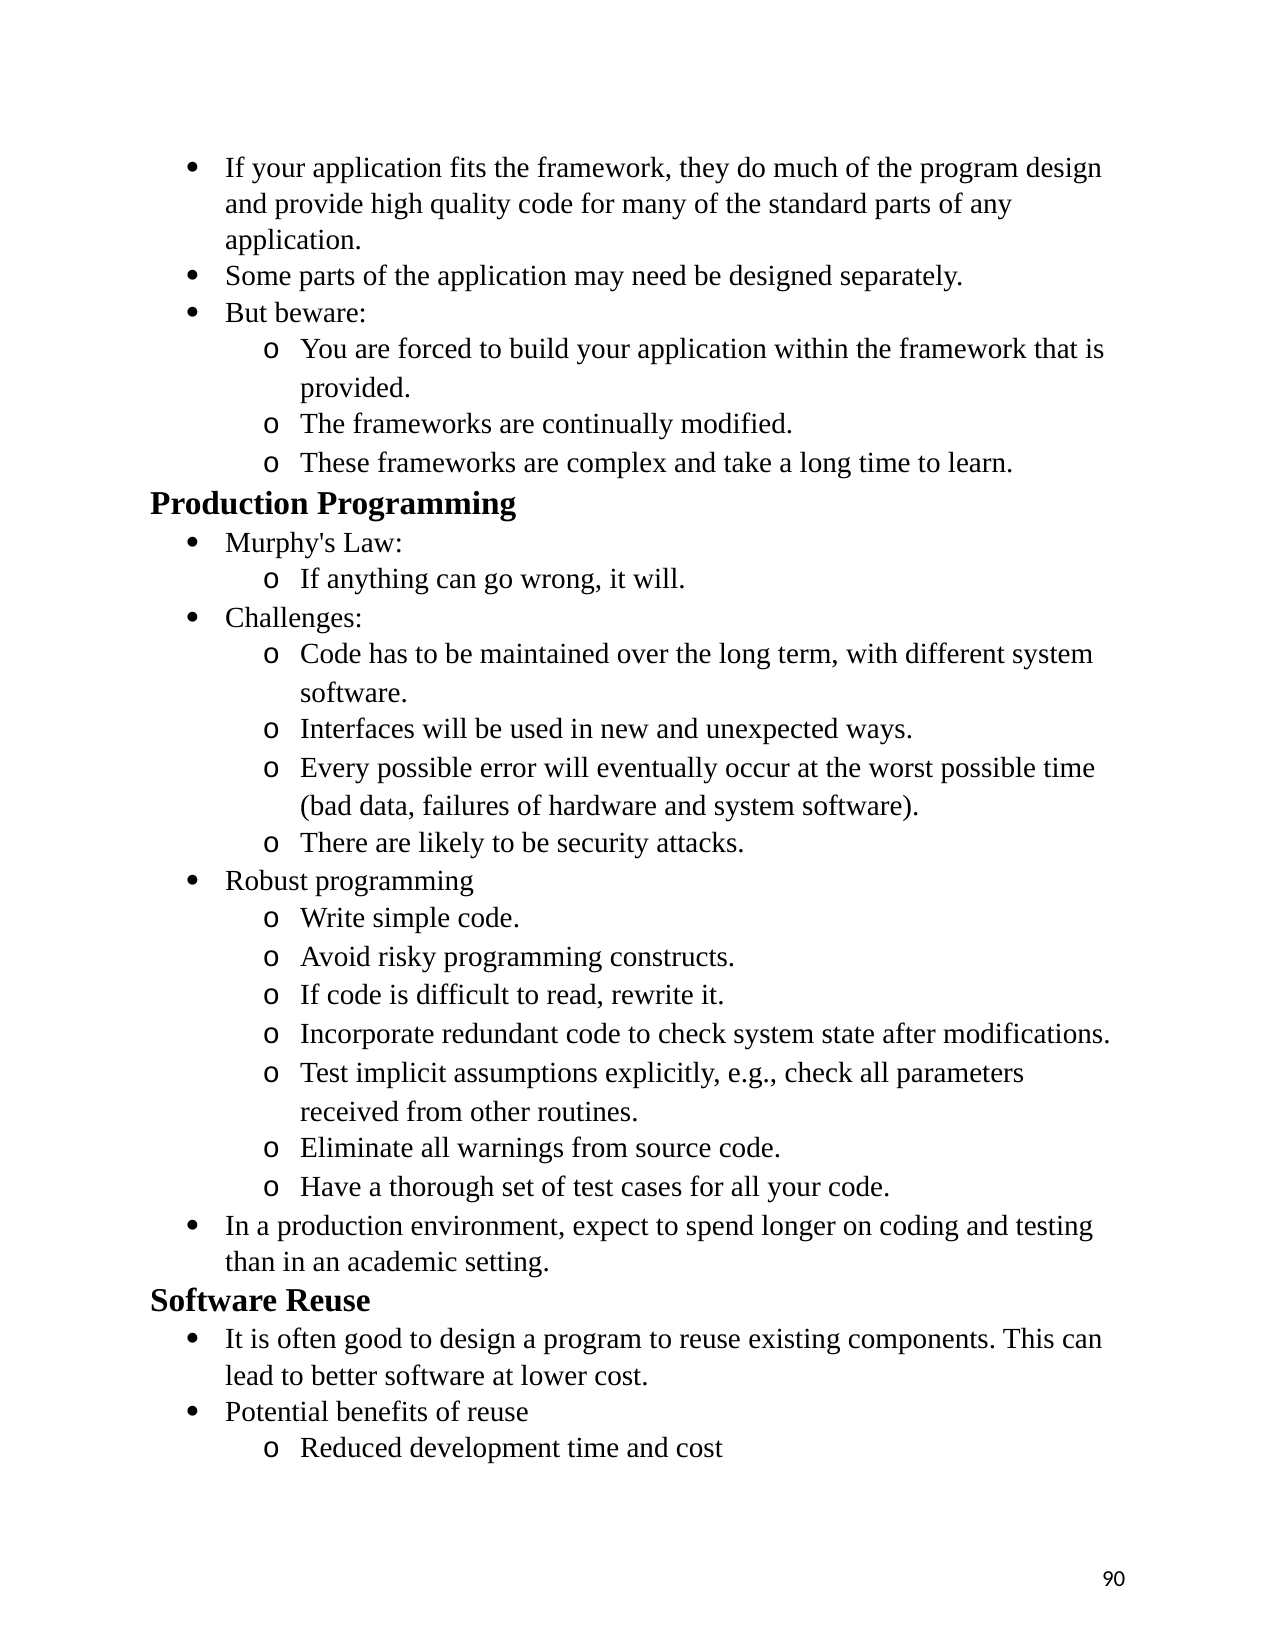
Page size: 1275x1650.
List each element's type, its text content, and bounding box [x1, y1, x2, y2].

list It is often good to design a program to reuse existing components. This can lead to better software at lower cost. [187, 1321, 1125, 1391]
list Challenges: [187, 600, 1125, 634]
list There are likely to be security attacks. [262, 825, 1125, 861]
list Incorporate redundant code to check system state after modifications. [262, 1016, 1125, 1052]
list Code has to be maintained over the long term, with different system software. [262, 636, 1125, 708]
list Write simple code. [262, 900, 1125, 936]
list Test implicit assumptions explicitly, e.g., check all parameters received from other routines. [262, 1055, 1125, 1127]
list Some parts of the application may need be designed separately. [187, 258, 1125, 292]
subtitle Software Reuse [150, 1280, 1125, 1318]
list If your application fits the framework, they do much of the program design and provide high quality code for many of the standard parts of any application. [187, 150, 1125, 256]
list If code is difficult to read, rewrite it. [262, 977, 1125, 1013]
list Interfaces will be used in new and unexpected ways. [262, 711, 1125, 747]
list If anything can go wrong, it will. [262, 561, 1125, 597]
list But beware: [187, 295, 1125, 328]
list In a production environment, expect to spend longer on coding and testing than in an academic setting. [187, 1208, 1125, 1277]
list Reduced development time and cost [262, 1430, 1125, 1466]
list These frameworks are complex and take a long time to learn. [262, 445, 1125, 481]
subtitle Production Programming [150, 483, 1125, 522]
list You are forced to build your application within the framework that is provided. [262, 331, 1125, 403]
list Every possible error will eventually occur at the worst possible time (bad data, failures of hardware and system software). [262, 750, 1125, 822]
list Have a thorough set of test cases for all your code. [262, 1169, 1125, 1205]
list Robust programming [187, 863, 1125, 897]
list Avoid risky programming constructs. [262, 939, 1125, 975]
list The frameworks are continually modified. [262, 406, 1125, 442]
list Eliminate all warnings from source code. [262, 1130, 1125, 1166]
list Murphy's Law: [187, 525, 1125, 558]
list Potential benefits of reuse [187, 1394, 1125, 1427]
